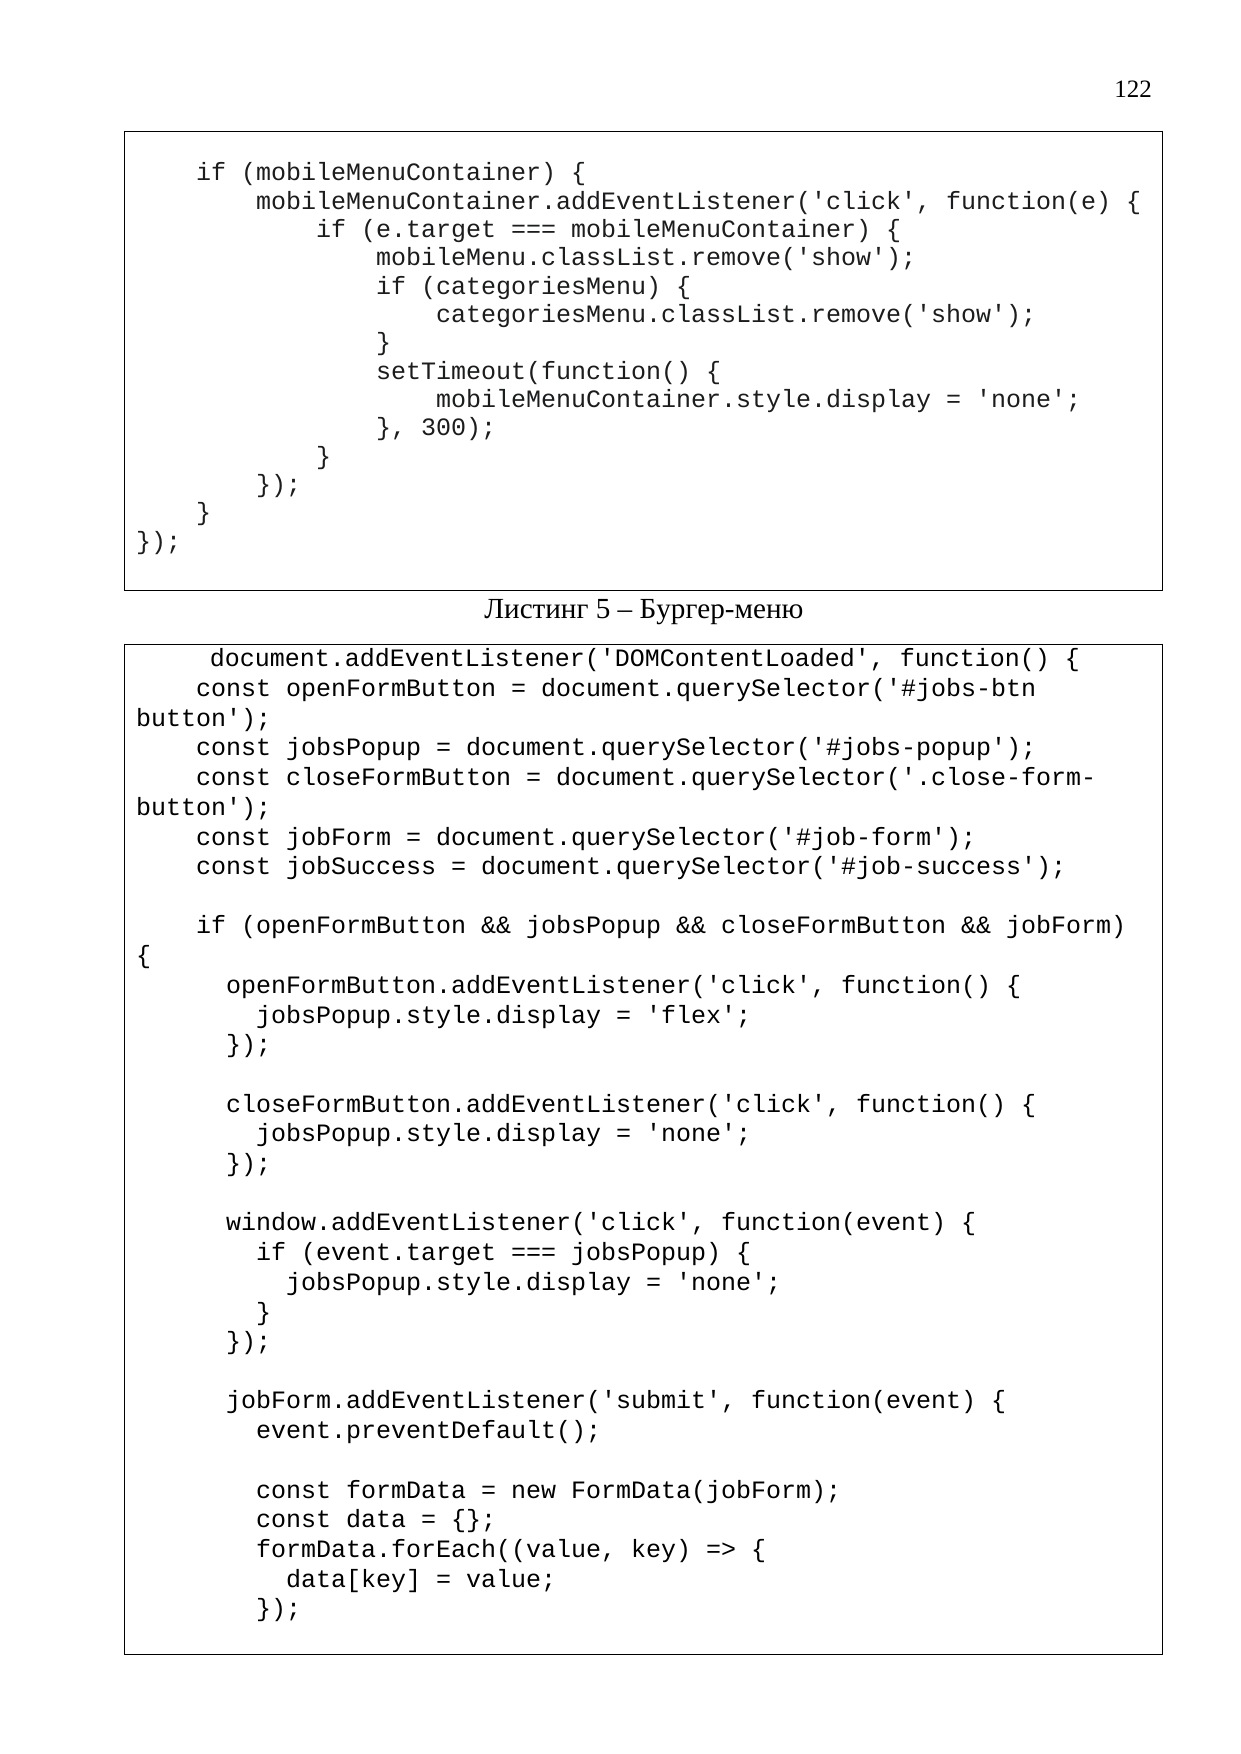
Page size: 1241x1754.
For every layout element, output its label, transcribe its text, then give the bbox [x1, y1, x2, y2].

text Листинг 5 – Бургер-меню [136, 591, 1152, 624]
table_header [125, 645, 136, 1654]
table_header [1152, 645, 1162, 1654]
